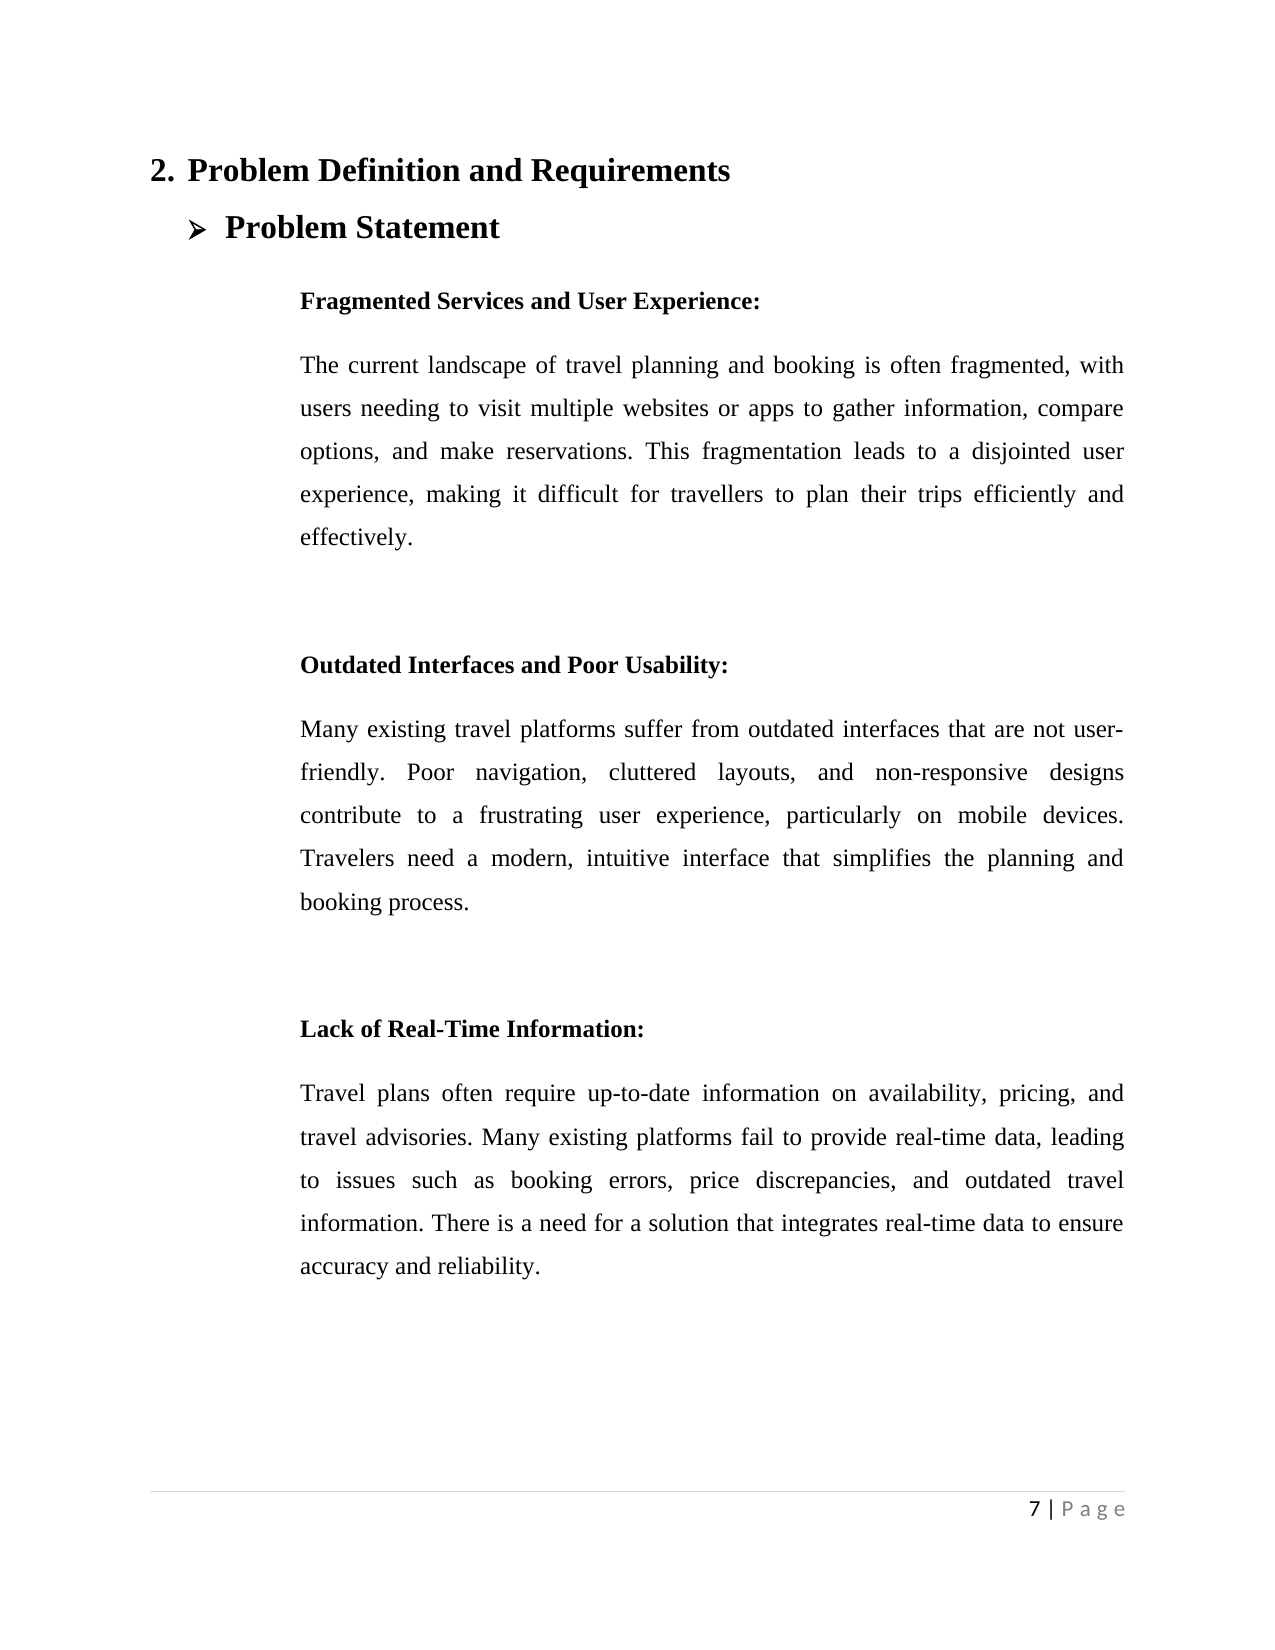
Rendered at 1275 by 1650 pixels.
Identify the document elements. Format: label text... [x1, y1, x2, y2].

text Many existing travel platforms suffer from outdated interfaces that are not user-friendly. Poor navigation, cluttered layouts, and non-responsive designs contribute to a frustrating user experience, particularly on mobile devices. Travelers need a modern, intuitive interface that simplifies the planning and booking process. [300, 714, 1125, 915]
text Lack of Real-Time Information: [300, 1014, 1125, 1043]
list Problem Definition and Requirements [150, 150, 1125, 188]
list Problem Statement [187, 207, 1125, 246]
text Fragmented Services and User Experience: [300, 286, 1125, 314]
text Travel plans often require up-to-date information on availability, pricing, and travel advisories. Many existing platforms fail to provide real-time data, leading to issues such as booking errors, price discrepancies, and outdated travel information. There is a need for a solution that integrates real-time data to ensure accuracy and reliability. [300, 1078, 1125, 1280]
text Outdated Interfaces and Poor Usability: [300, 650, 1125, 679]
text The current landscape of travel planning and booking is often fragmented, with users needing to visit multiple websites or apps to gather information, compare options, and make reservations. This fragmentation leads to a disjointed user experience, making it difficult for travellers to plan their trips efficiently and effectively. [300, 350, 1125, 551]
